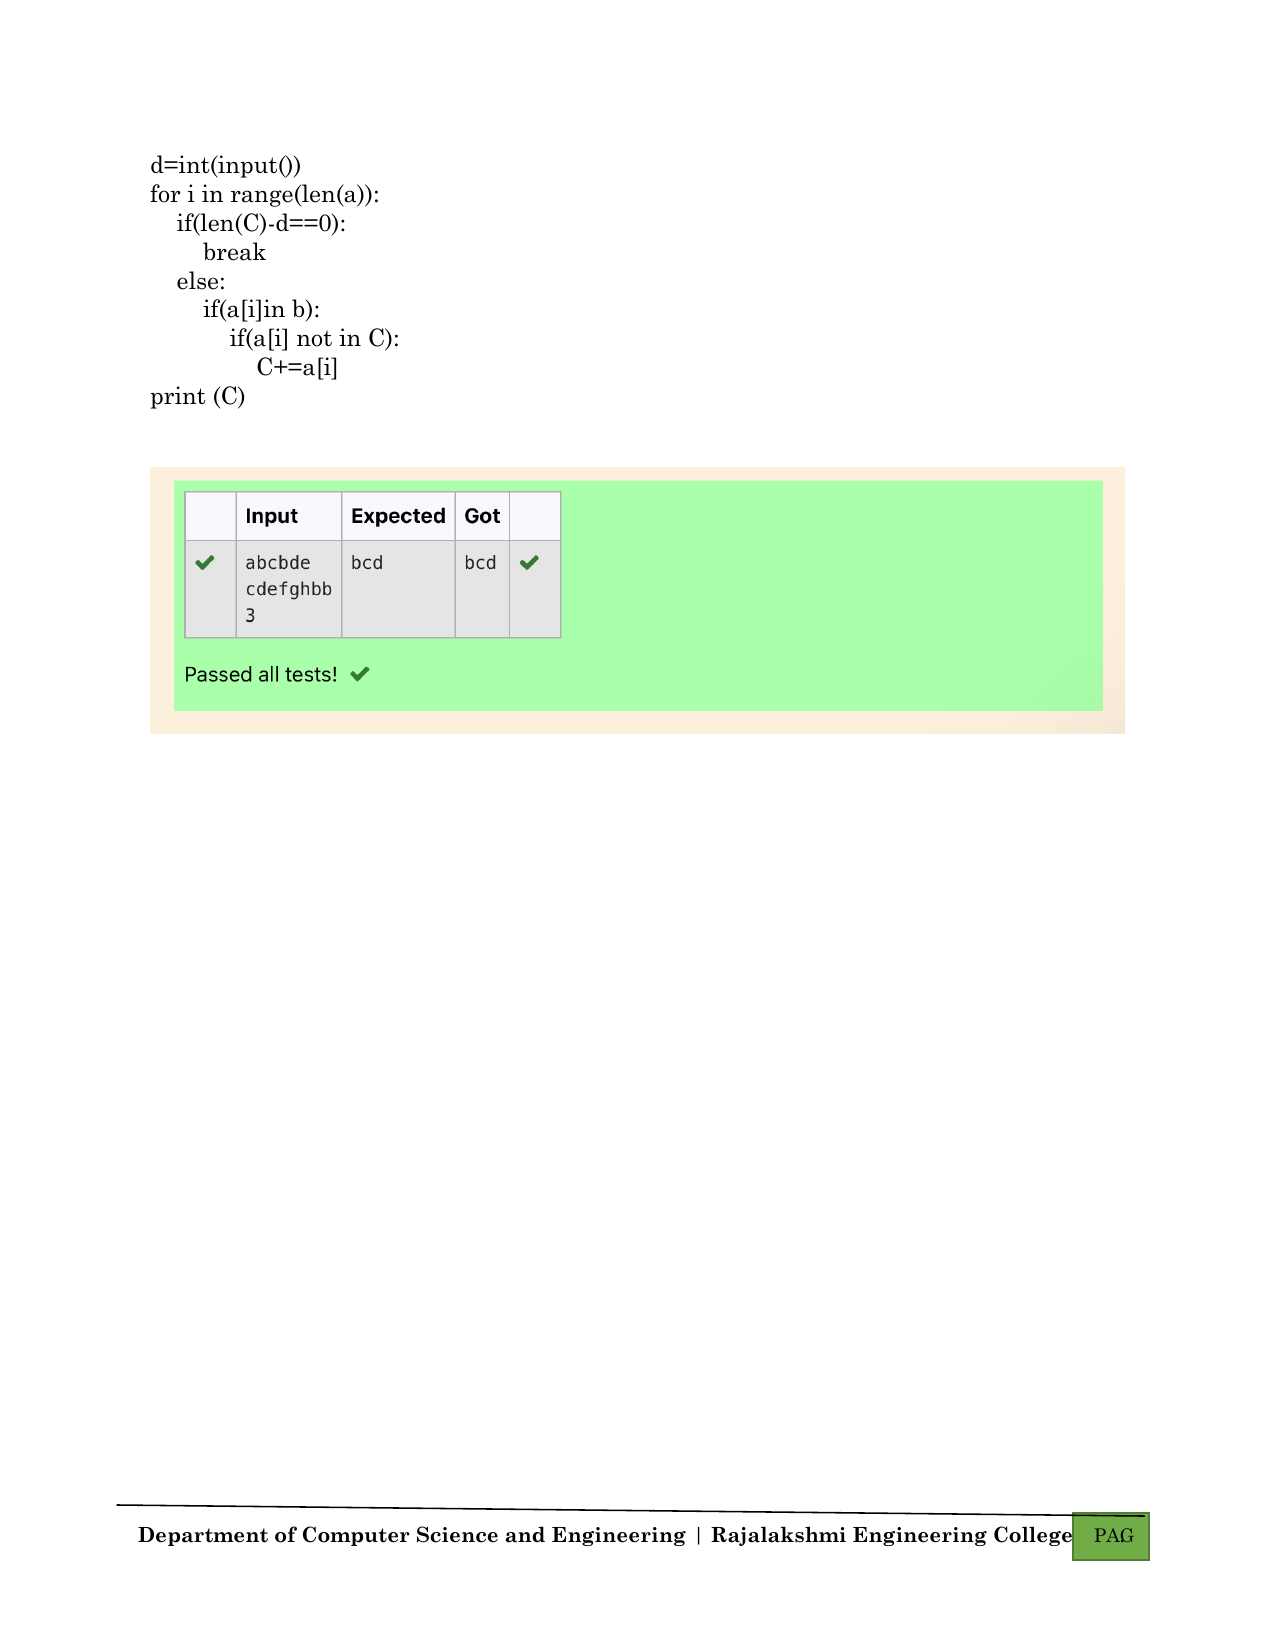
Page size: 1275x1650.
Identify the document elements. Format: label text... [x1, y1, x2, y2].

text print (C) [150, 381, 1125, 410]
text break [150, 237, 1125, 265]
text else: [150, 265, 1125, 294]
text d=int(input()) [150, 150, 1125, 179]
text if(a[i] not in C): [150, 323, 1125, 352]
text for i in range(len(a)): [150, 179, 1125, 208]
picture [150, 467, 1125, 734]
text C+=a[i] [150, 352, 1125, 381]
text if(a[i]in b): [150, 294, 1125, 323]
text if(len(C)-d==0): [150, 208, 1125, 237]
